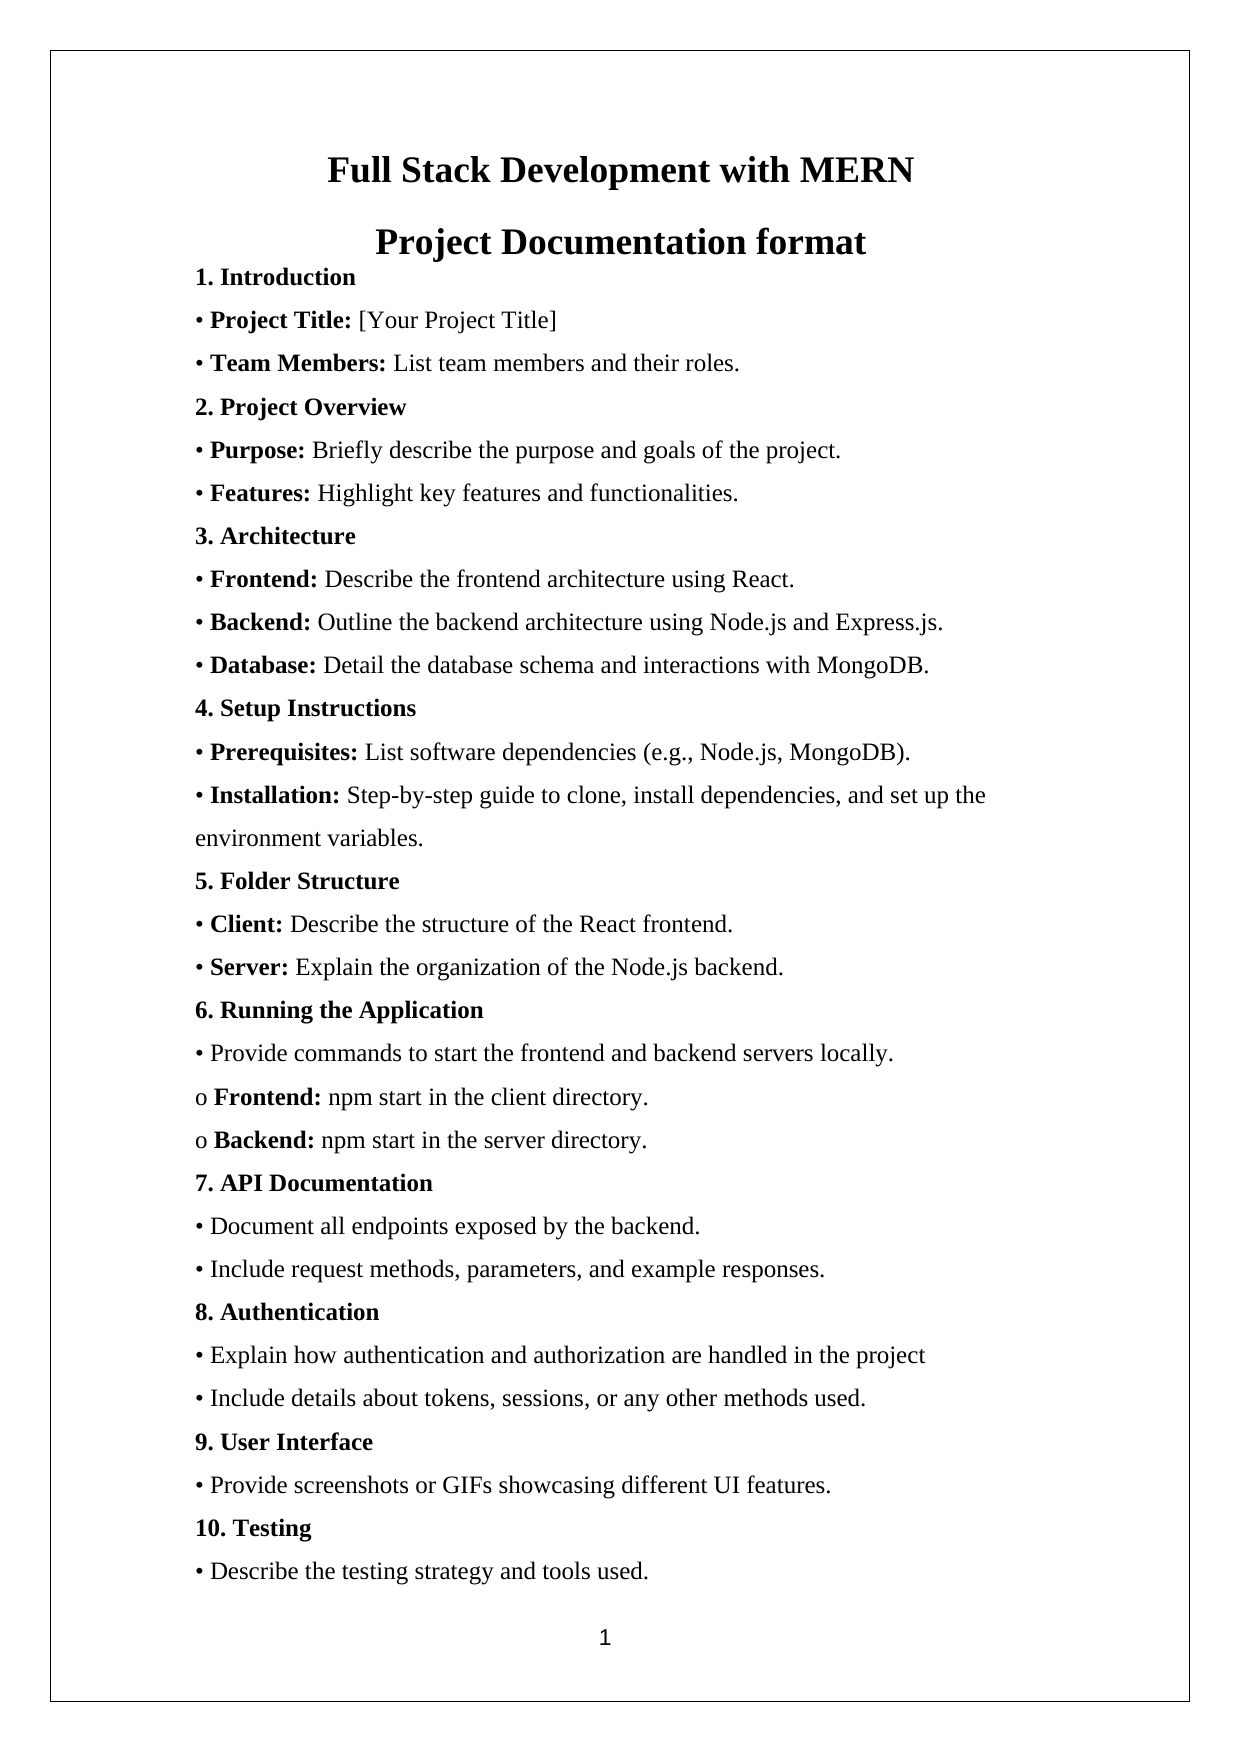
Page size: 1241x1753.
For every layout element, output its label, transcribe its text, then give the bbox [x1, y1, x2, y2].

text • Client: Describe the structure of the React frontend. [195, 909, 1018, 938]
text 5. Folder Structure [195, 866, 1018, 895]
text 10. Testing [195, 1513, 1018, 1542]
text • Document all endpoints exposed by the backend. [195, 1211, 1018, 1240]
text Project Documentation format [150, 219, 867, 262]
text o Frontend: npm start in the client directory. [195, 1082, 1018, 1110]
text 7. API Documentation [195, 1168, 1018, 1197]
text • Include request methods, parameters, and example responses. [195, 1254, 1018, 1283]
text • Server: Explain the organization of the Node.js backend. [195, 952, 1018, 981]
text 1. Introduction [195, 262, 1018, 291]
text • Provide screenshots or GIFs showcasing different UI features. [195, 1470, 1018, 1498]
text • Prerequisites: List software dependencies (e.g., Node.js, MongoDB). [195, 737, 1018, 765]
text • Team Members: List team members and their roles. [195, 348, 1018, 377]
text • Purpose: Briefly describe the purpose and goals of the project. [195, 435, 1018, 463]
text • Features: Highlight key features and functionalities. [195, 478, 1018, 507]
text 6. Running the Application [195, 995, 1018, 1024]
text • Include details about tokens, sessions, or any other methods used. [195, 1383, 1018, 1412]
text • Project Title: [Your Project Title] [195, 305, 1018, 334]
text 2. Project Overview [195, 392, 1018, 420]
text • Database: Detail the database schema and interactions with MongoDB. [195, 650, 1018, 679]
text 4. Setup Instructions [195, 693, 1018, 722]
text 9. User Interface [195, 1427, 1018, 1455]
text • Frontend: Describe the frontend architecture using React. [195, 564, 1018, 593]
text 3. Architecture [195, 521, 1018, 550]
text • Provide commands to start the frontend and backend servers locally. [195, 1038, 1018, 1067]
text • Describe the testing strategy and tools used. [195, 1556, 1018, 1585]
text o Backend: npm start in the server directory. [195, 1125, 1018, 1153]
text • Explain how authentication and authorization are handled in the project [195, 1340, 1018, 1369]
text • Installation: Step-by-step guide to clone, install dependencies, and set up the environment variables. [195, 780, 1018, 852]
text 8. Authentication [195, 1297, 1018, 1326]
text Full Stack Development with MERN [150, 147, 914, 191]
text • Backend: Outline the backend architecture using Node.js and Express.js. [195, 607, 1018, 636]
